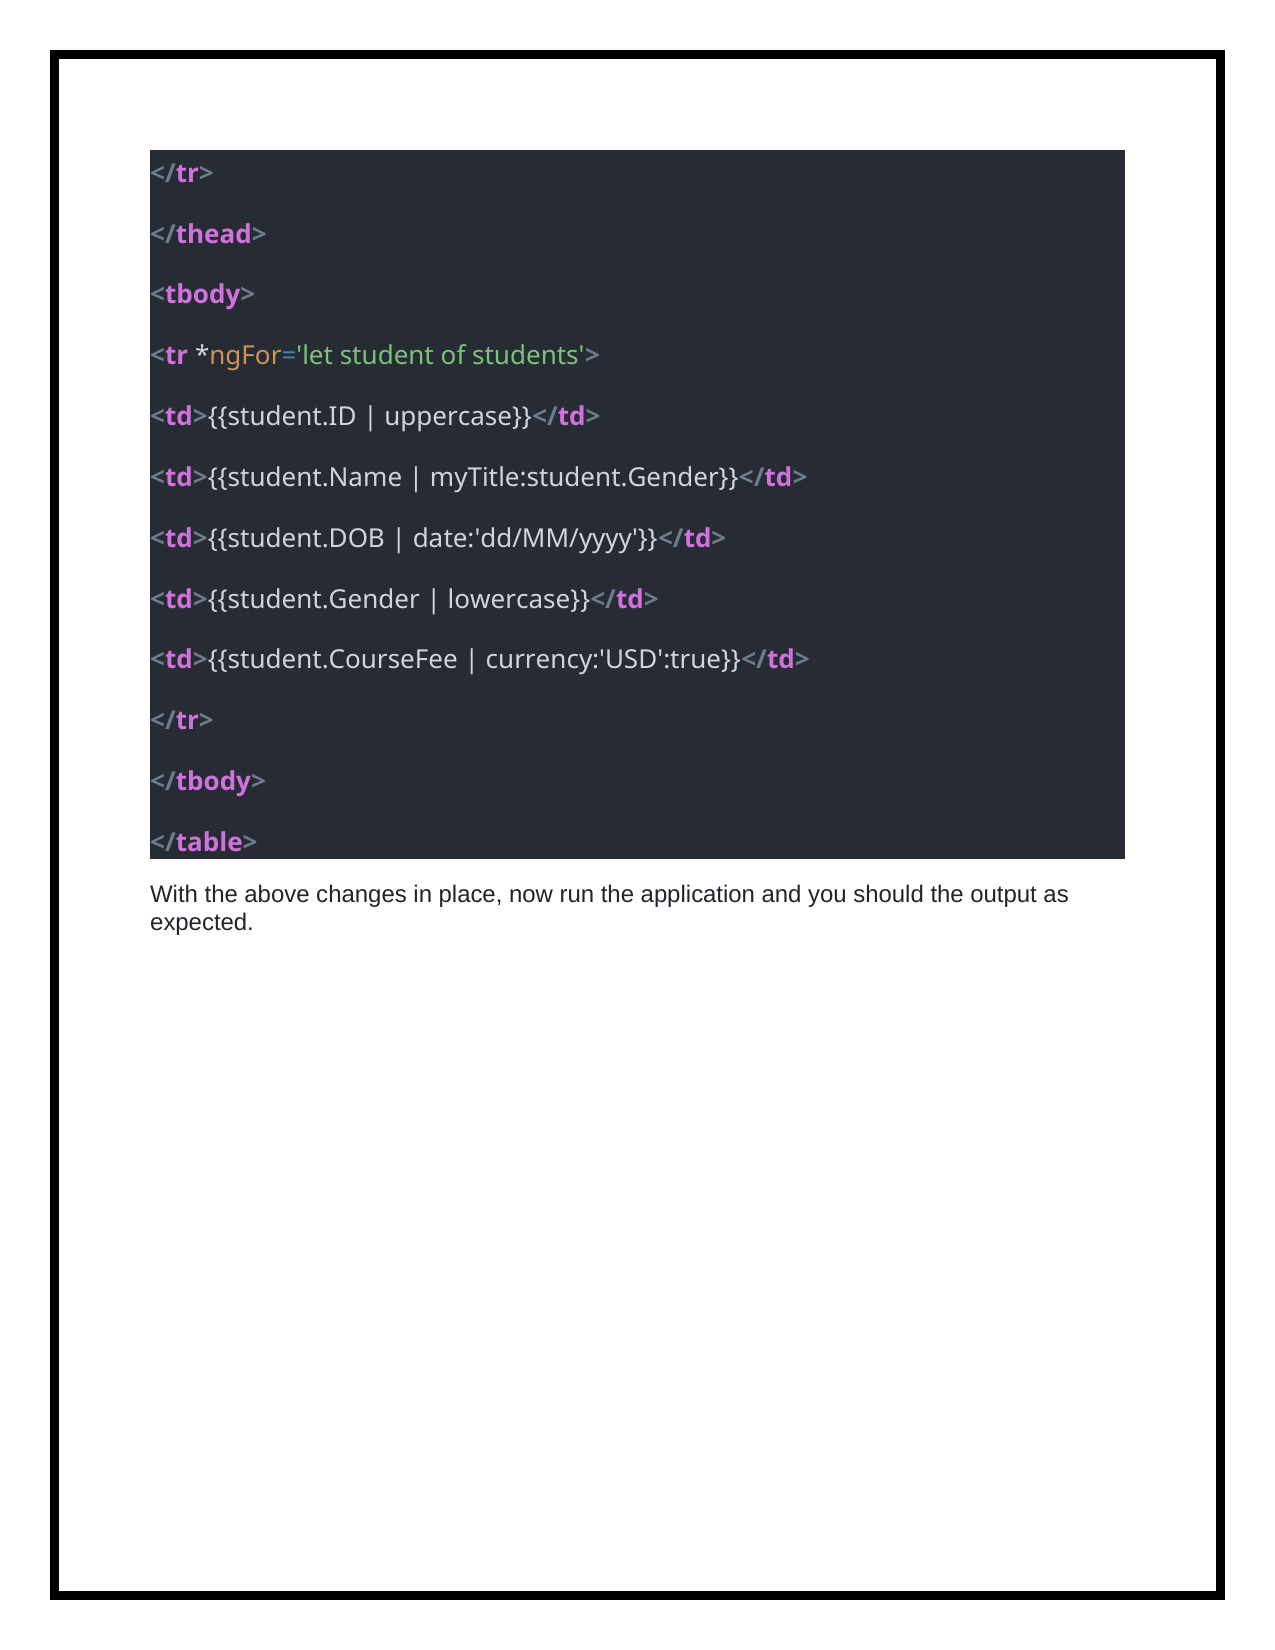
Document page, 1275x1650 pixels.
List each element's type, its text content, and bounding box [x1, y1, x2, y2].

text <td>{{student.CourseFee | currency:'USD':true}}</td> [150, 637, 1125, 677]
text </thead> [150, 211, 1125, 251]
text <td>{{student.DOB | date:'dd/MM/yyyy'}}</td> [150, 515, 1125, 555]
text </tr> [150, 697, 1125, 737]
text <tbody> [150, 272, 1125, 312]
text <td>{{student.ID | uppercase}}</td> [150, 393, 1125, 433]
text With the above changes in place, now run the application and you should the output as expected. [150, 880, 1125, 935]
text </table> [150, 819, 1125, 859]
text </tr> [150, 150, 1125, 190]
text <td>{{student.Gender | lowercase}}</td> [150, 576, 1125, 616]
text </tbody> [150, 758, 1125, 798]
text <td>{{student.Name | myTitle:student.Gender}}</td> [150, 454, 1125, 494]
text <tr *ngFor='let student of students'> [150, 332, 1125, 372]
